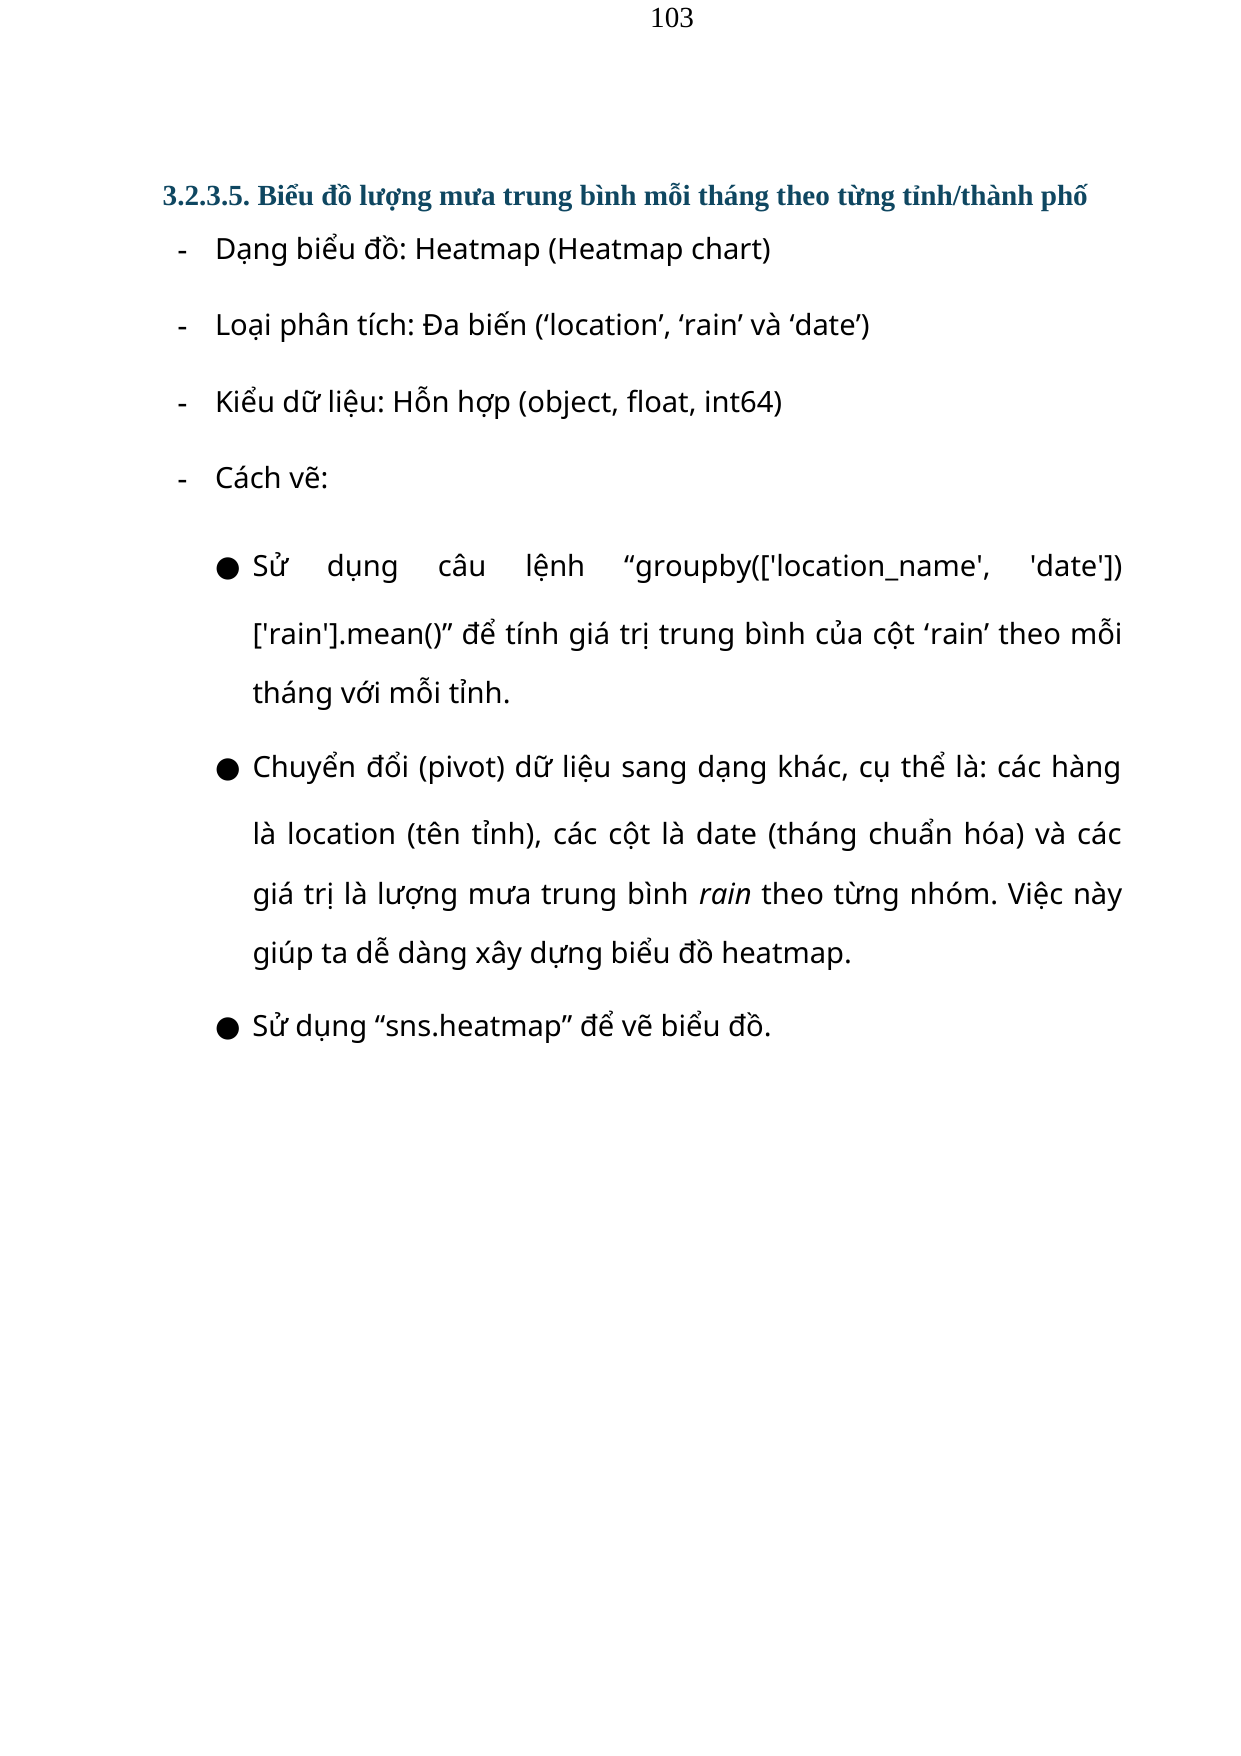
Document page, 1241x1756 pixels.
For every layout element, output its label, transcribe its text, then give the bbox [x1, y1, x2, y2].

subtitle 3.2.3.5. Biểu đồ lượng mưa trung bình mỗi tháng theo từng tỉnh/thành phố [162, 178, 1181, 212]
list Sử dụng câu lệnh “groupby(['location_name', 'date'])['rain'].mean()” để tính giá trị trung bình của cột ‘rain’ theo mỗi tháng với mỗi tỉnh. [215, 534, 1123, 712]
list Sử dụng “sns.heatmap” để vẽ biểu đồ. [215, 993, 1181, 1053]
list Chuyển đổi (pivot) dữ liệu sang dạng khác, cụ thể là: các hàng là location (tên tỉnh), các cột là date (tháng chuẩn hóa) và các giá trị là lượng mưa trung bình rain theo từng nhóm. Việc này giúp ta dễ dàng xây dựng biểu đồ heatmap. [215, 734, 1123, 972]
list Cách vẽ: [177, 457, 1181, 497]
list Loại phân tích: Đa biến (‘location’, ‘rain’ và ‘date’) [177, 305, 1181, 344]
list Kiểu dữ liệu: Hỗn hợp (object, float, int64) [177, 381, 1181, 421]
list Dạng biểu đồ: Heatmap (Heatmap chart) [177, 228, 1181, 268]
